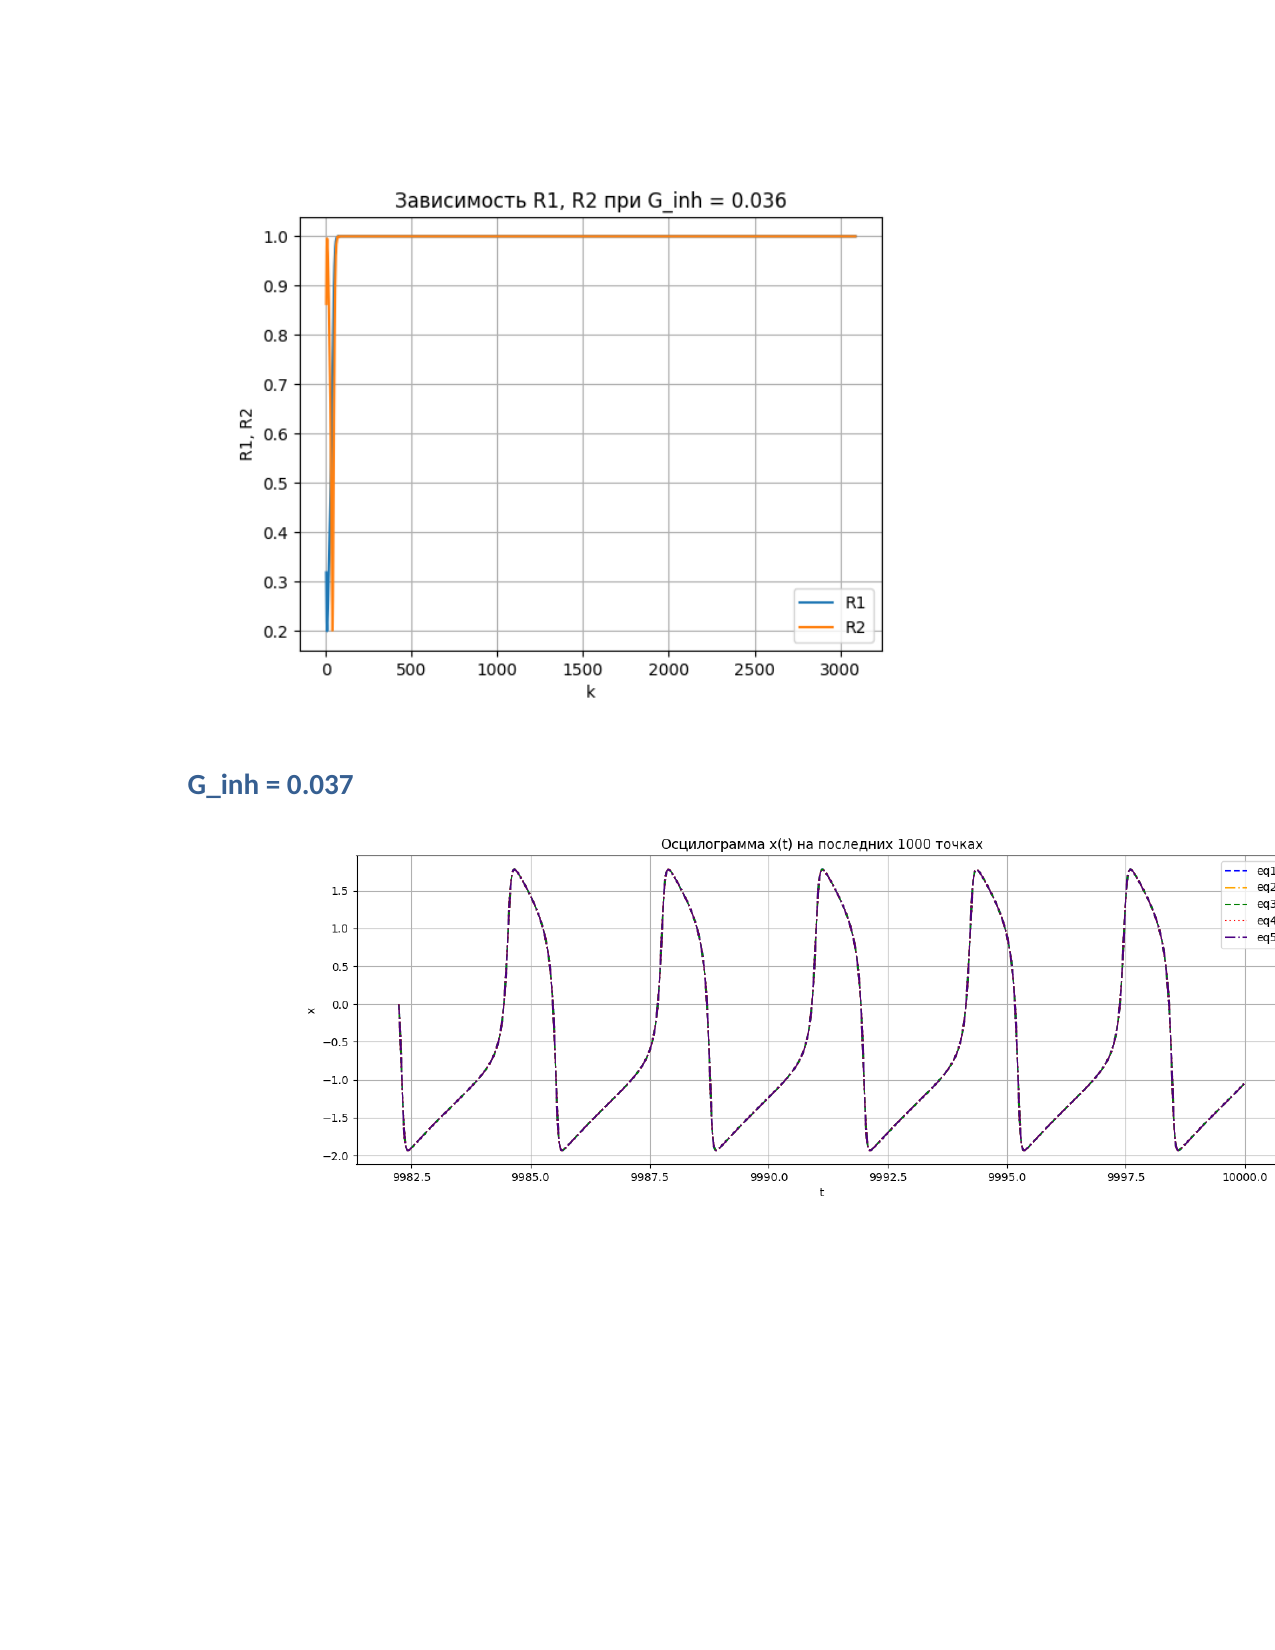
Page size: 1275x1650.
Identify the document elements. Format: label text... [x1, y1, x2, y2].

picture [206, 150, 957, 713]
picture [206, 807, 1275, 1208]
subtitle G_inh = 0.037 [187, 766, 1087, 802]
